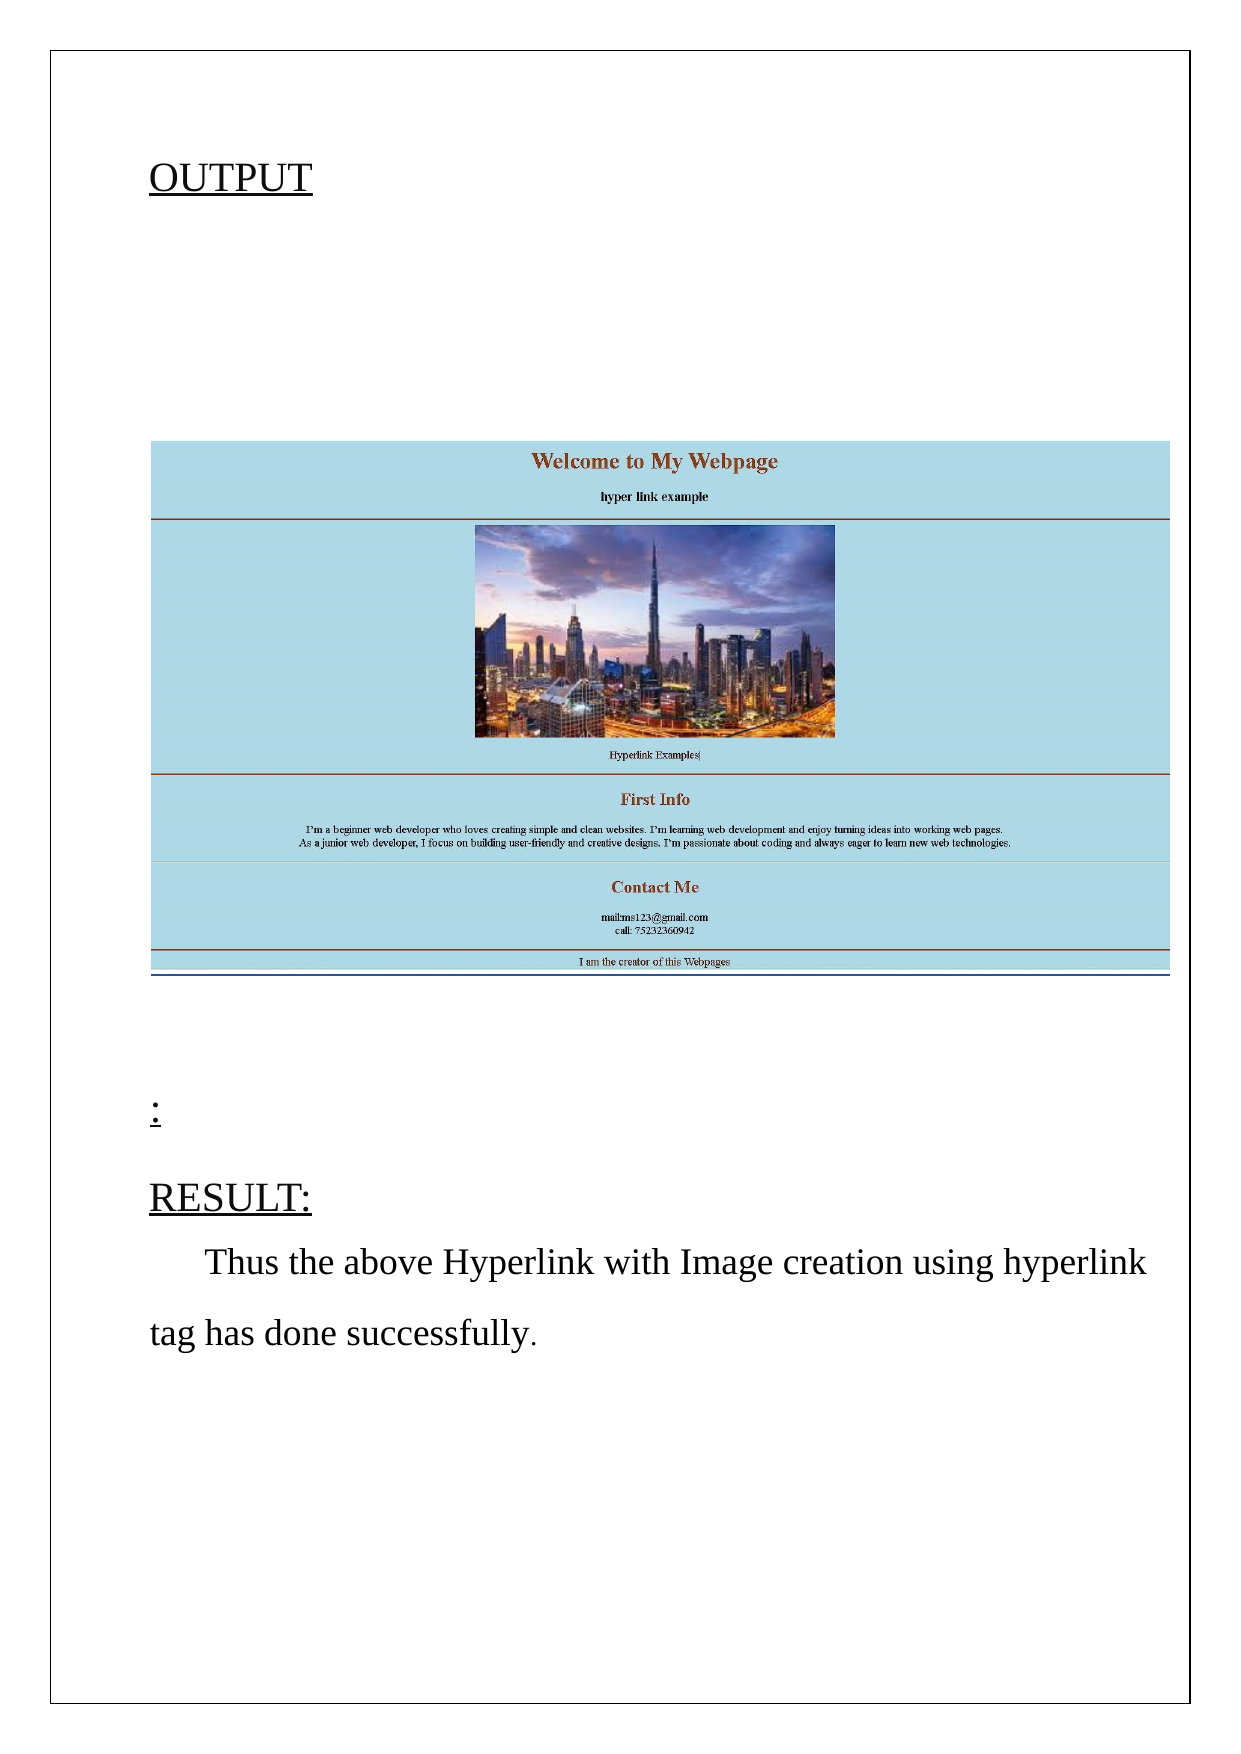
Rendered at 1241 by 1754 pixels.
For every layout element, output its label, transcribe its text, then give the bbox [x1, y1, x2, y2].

text RESULT: [148, 1172, 1181, 1220]
picture [151, 440, 1170, 970]
text Thus the above Hyperlink with Image creation using hyperlink tag has done successfully. [148, 1239, 1181, 1354]
